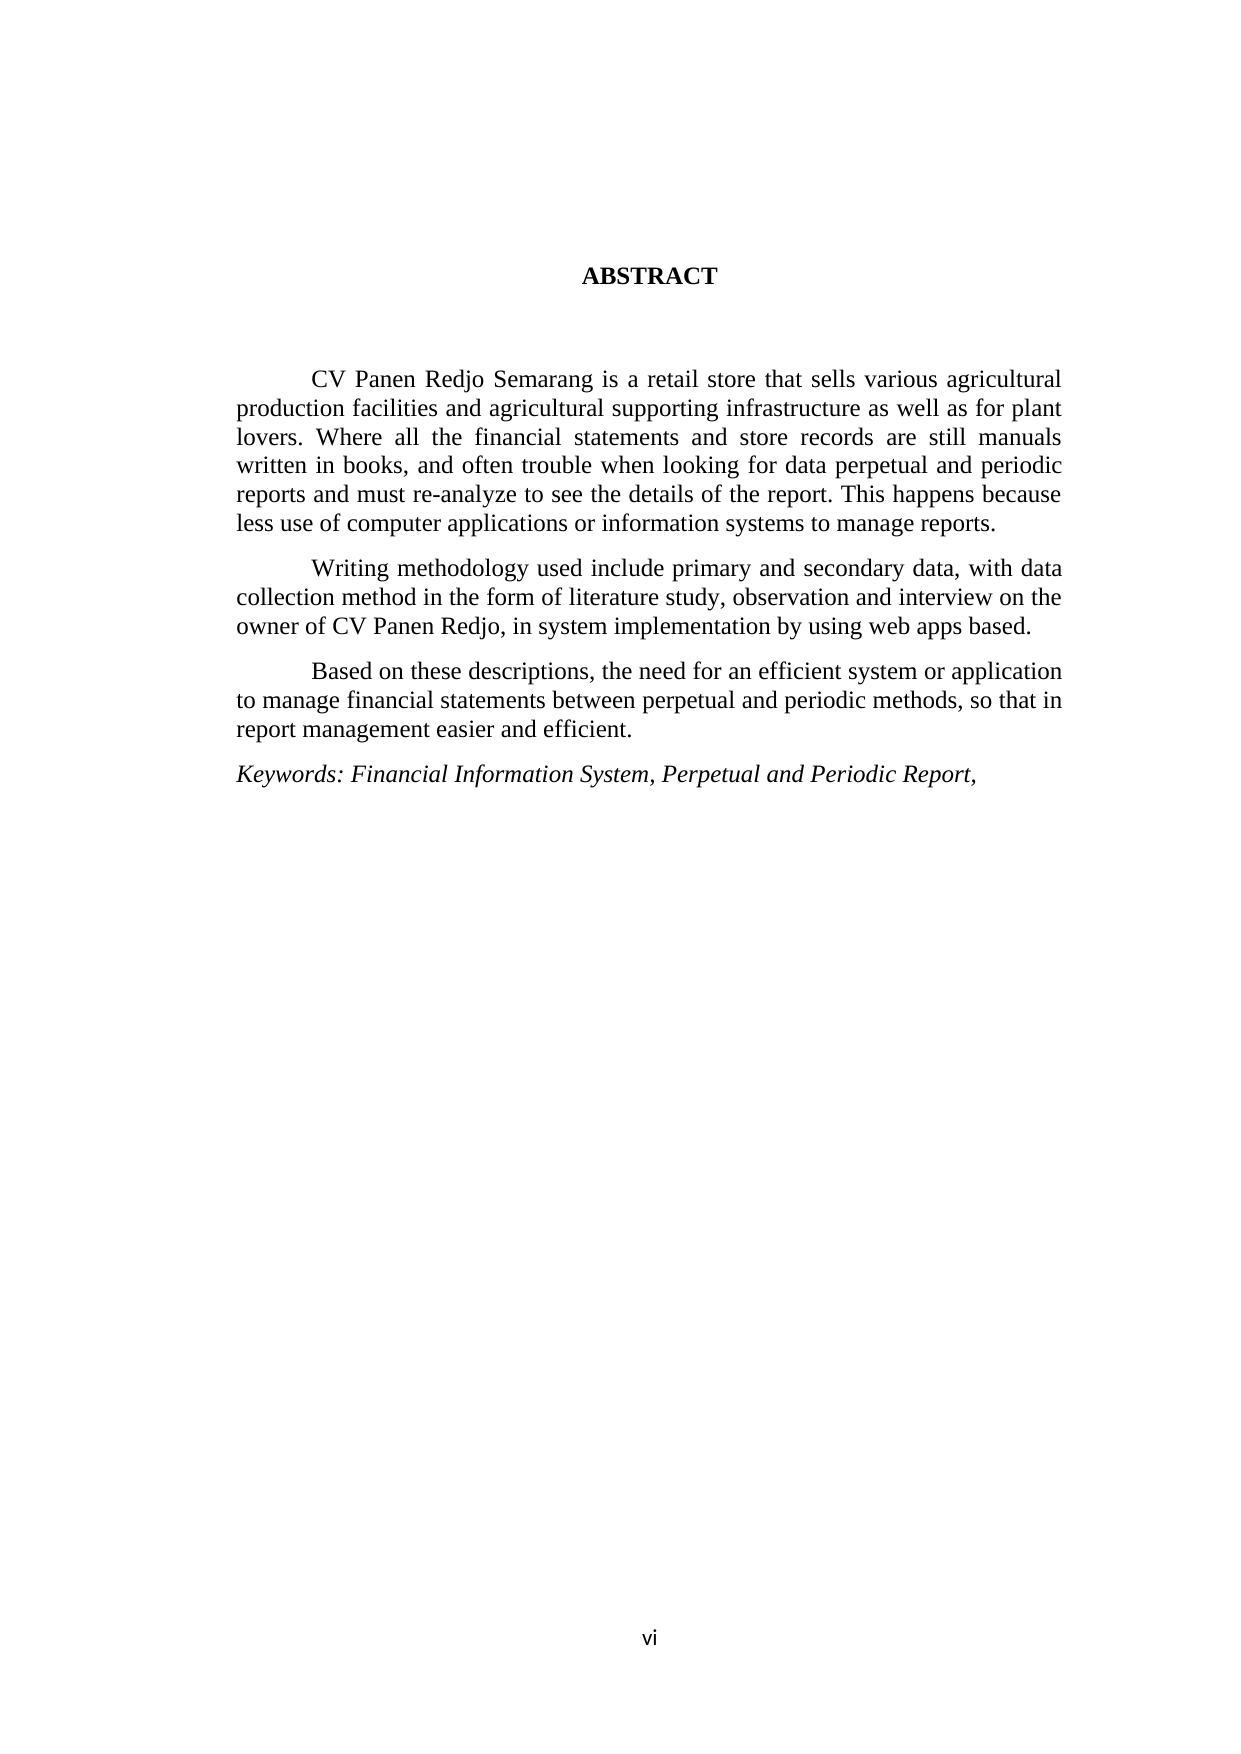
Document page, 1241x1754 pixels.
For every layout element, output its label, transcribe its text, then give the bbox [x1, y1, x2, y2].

text CV Panen Redjo Semarang is a retail store that sells various agricultural production facilities and agricultural supporting infrastructure as well as for plant lovers. Where all the financial statements and store records are still manuals written in books, and often trouble when looking for data perpetual and periodic reports and must re-analyze to see the details of the report. This happens because less use of computer applications or information systems to manage reports. [236, 364, 1063, 537]
text Based on these descriptions, the need for an efficient system or application to manage financial statements between perpetual and periodic methods, so that in report management easier and efficient. [236, 656, 1063, 742]
text Keywords: Financial Information System, Perpetual and Periodic Report, [236, 759, 1063, 788]
subtitle ABSTRACT [236, 261, 1063, 290]
text Writing methodology used include primary and secondary data, with data collection method in the form of literature study, observation and interview on the owner of CV Panen Redjo, in system implementation by using web apps based. [236, 553, 1063, 639]
